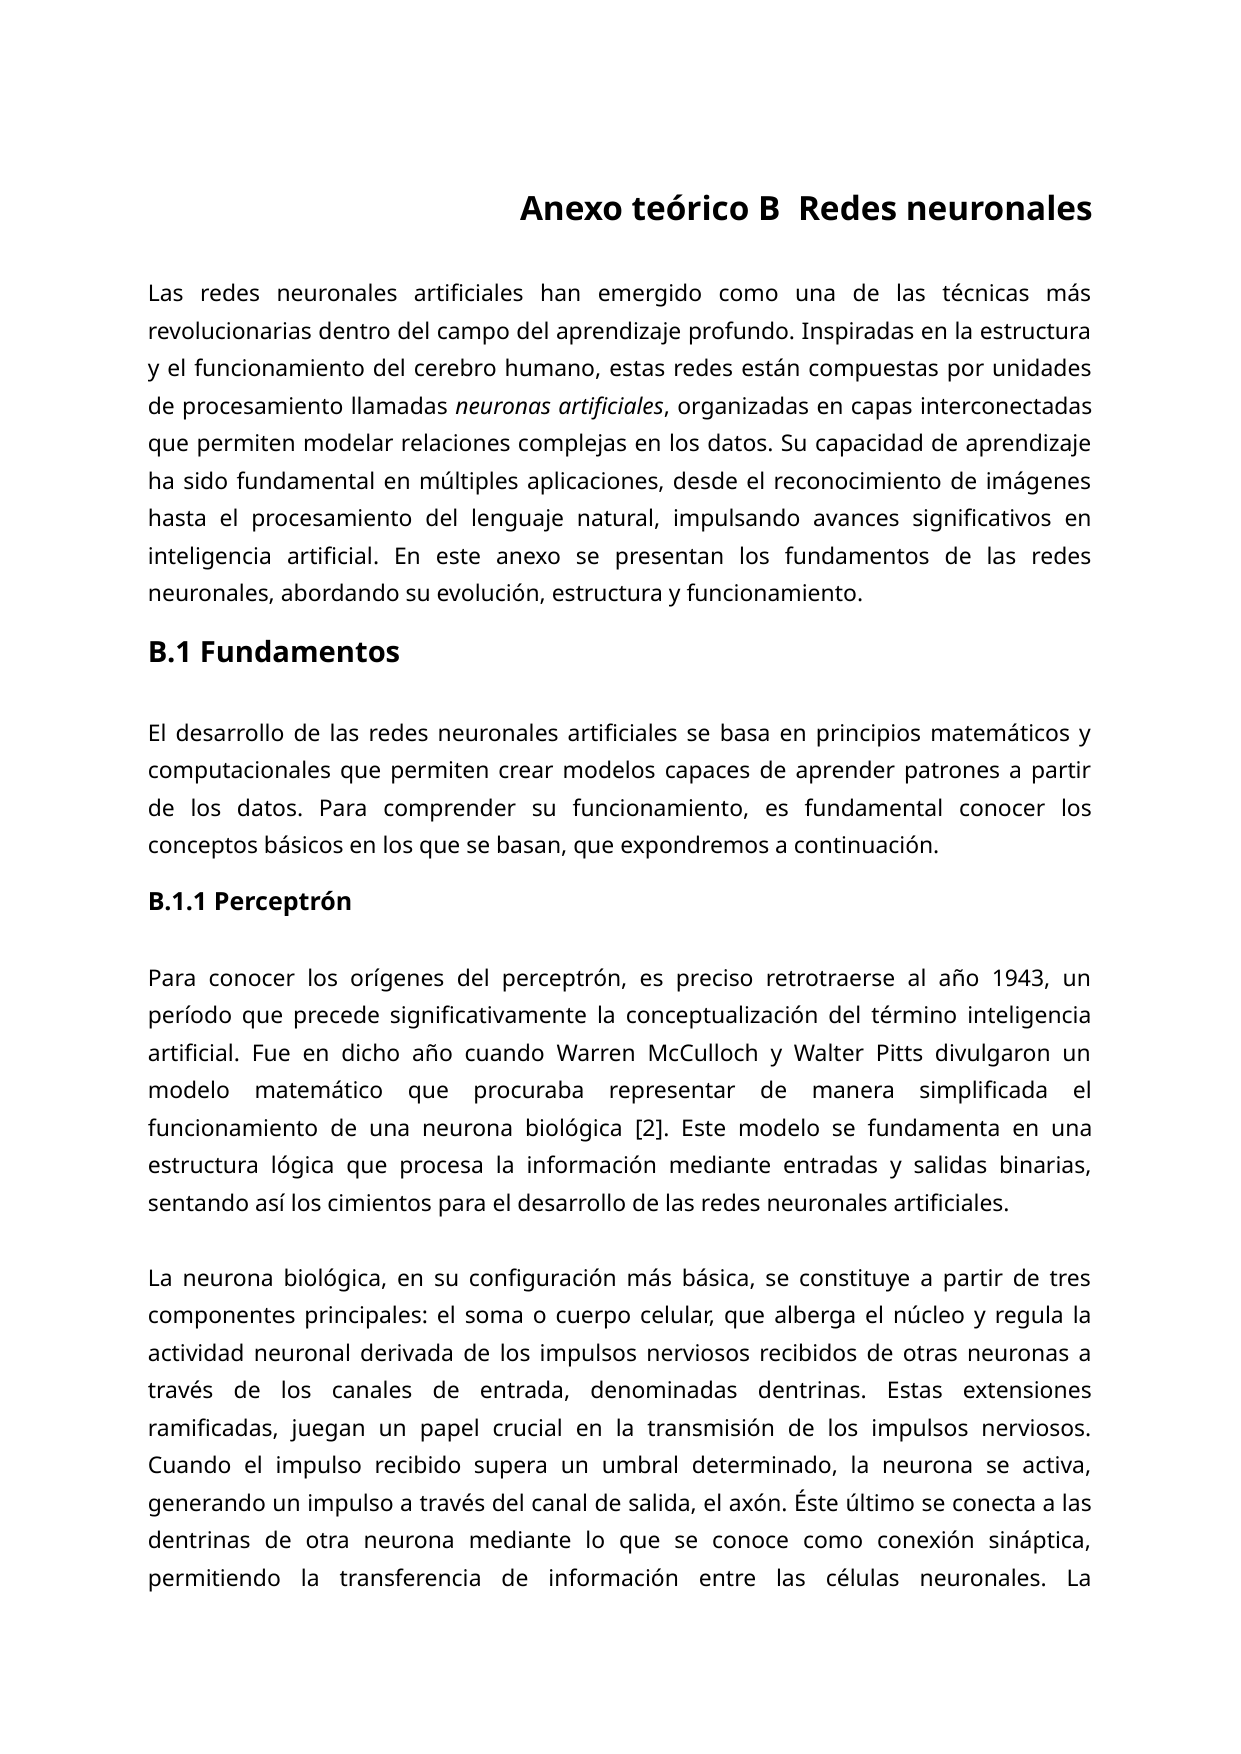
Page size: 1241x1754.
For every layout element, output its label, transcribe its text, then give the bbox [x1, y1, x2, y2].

text El desarrollo de las redes neuronales artificiales se basa en principios matemáticos y computacionales que permiten crear modelos capaces de aprender patrones a partir de los datos. Para comprender su funcionamiento, es fundamental conocer los conceptos básicos en los que se basan, que expondremos a continuación. [148, 716, 1092, 860]
text Las redes neuronales artificiales han emergido como una de las técnicas más revolucionarias dentro del campo del aprendizaje profundo. Inspiradas en la estructura y el funcionamiento del cerebro humano, estas redes están compuestas por unidades de procesamiento llamadas neuronas artificiales, organizadas en capas interconectadas que permiten modelar relaciones complejas en los datos. Su capacidad de aprendizaje ha sido fundamental en múltiples aplicaciones, desde el reconocimiento de imágenes hasta el procesamiento del lenguaje natural, impulsando avances significativos en inteligencia artificial. En este anexo se presentan los fundamentos de las redes neuronales, abordando su evolución, estructura y funcionamiento. [148, 277, 1092, 608]
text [148, 1261, 1092, 1593]
text Fundamentos [148, 631, 1092, 671]
text Para conocer los orígenes del perceptrón, es preciso retrotraerse al año 1943, un período que precede significativamente la conceptualización del término inteligencia artificial. Fue en dicho año cuando Warren McCulloch y Walter Pitts divulgaron un modelo matemático que procuraba representar de manera simplificada el funcionamiento de una neurona biológica . Este modelo se fundamenta en una estructura lógica que procesa la información mediante entradas y salidas binarias, sentando así los cimientos para el desarrollo de las redes neuronales artificiales. [148, 961, 1092, 1218]
text Redes neuronales [148, 185, 1092, 231]
text Perceptrón [148, 883, 1092, 917]
